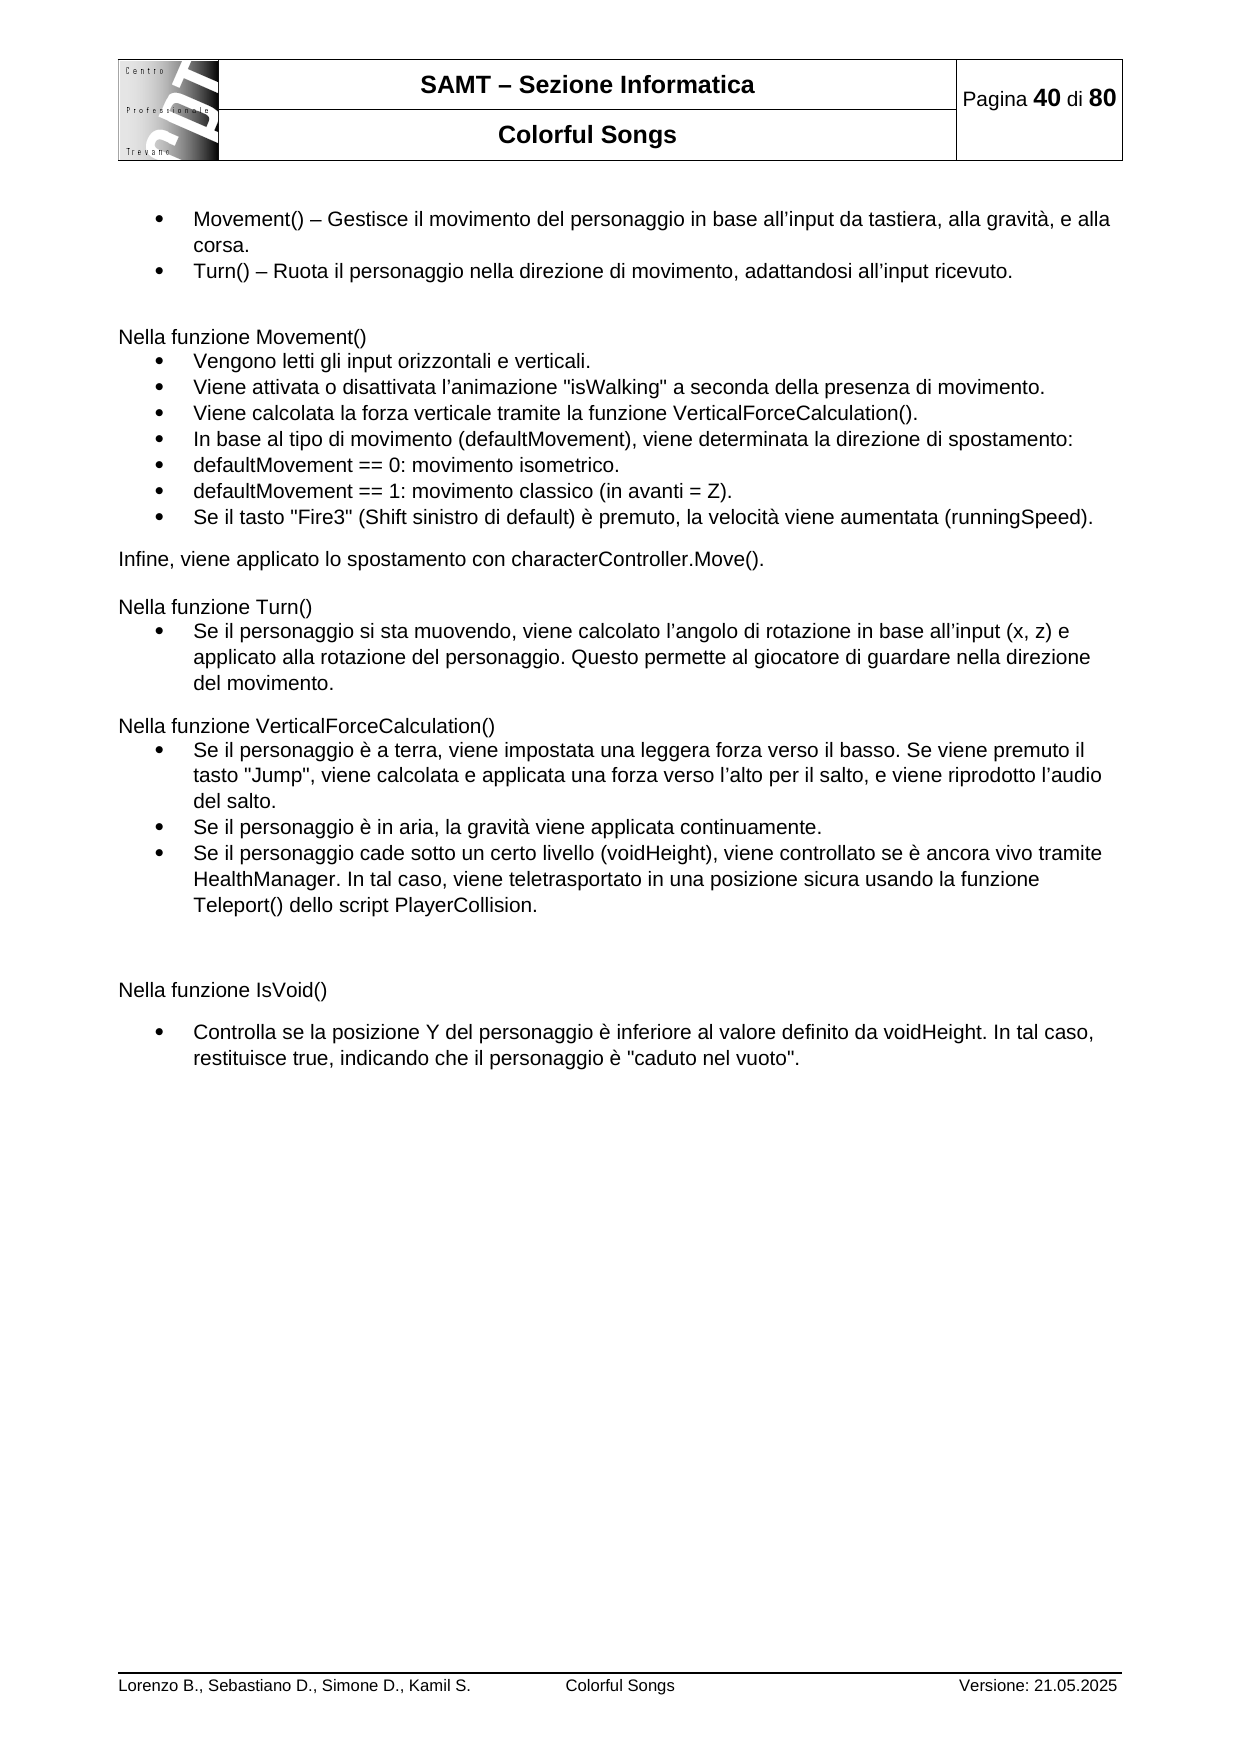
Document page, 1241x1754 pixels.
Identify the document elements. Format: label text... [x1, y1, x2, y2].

list Se il personaggio si sta muovendo, viene calcolato l’angolo di rotazione in base all’input (x, z) e applicato alla rotazione del personaggio. Questo permette al giocatore di guardare nella direzione del movimento. [156, 619, 1122, 695]
list Vengono letti gli input orizzontali e verticali. [156, 349, 1122, 373]
list defaultMovement == 1: movimento classico (in avanti = Z). [156, 479, 1122, 503]
list Movement() – Gestisce il movimento del personaggio in base all’input da tastiera, alla gravità, e alla corsa. [156, 207, 1122, 257]
list Se il personaggio è in aria, la gravità viene applicata continuamente. [156, 815, 1122, 839]
list Controlla se la posizione Y del personaggio è inferiore al valore definito da voidHeight. In tal caso, restituisce true, indicando che il personaggio è "caduto nel vuoto". [156, 1020, 1122, 1070]
list Turn() – Ruota il personaggio nella direzione di movimento, adattandosi all’input ricevuto. [156, 258, 1122, 283]
text Nella funzione IsVoid() [118, 978, 1122, 1002]
list In base al tipo di movimento (defaultMovement), viene determinata la direzione di spostamento: [156, 427, 1122, 451]
list Se il personaggio è a terra, viene impostata una leggera forza verso il basso. Se viene premuto il tasto "Jump", viene calcolata e applicata una forza verso l’alto per il salto, e viene riprodotto l’audio del salto. [156, 737, 1122, 813]
list Se il tasto "Fire3" (Shift sinistro di default) è premuto, la velocità viene aumentata (runningSpeed). [156, 505, 1122, 529]
text Infine, viene applicato lo spostamento con characterController.Move(). [118, 547, 1122, 571]
list Viene attivata o disattivata l’animazione "isWalking" a seconda della presenza di movimento. [156, 375, 1122, 399]
picture [118, 60, 219, 160]
list defaultMovement == 0: movimento isometrico. [156, 453, 1122, 477]
list Viene calcolata la forza verticale tramite la funzione VerticalForceCalculation(). [156, 401, 1122, 425]
list Se il personaggio cade sotto un certo livello (voidHeight), viene controllato se è ancora vivo tramite HealthManager. In tal caso, viene teletrasportato in una posizione sicura usando la funzione Teleport() dello script PlayerCollision. [156, 841, 1122, 917]
text Nella funzione Movement() [118, 325, 1122, 349]
text Nella funzione VerticalForceCalculation() [118, 713, 1122, 737]
text Nella funzione Turn() [118, 595, 1122, 619]
